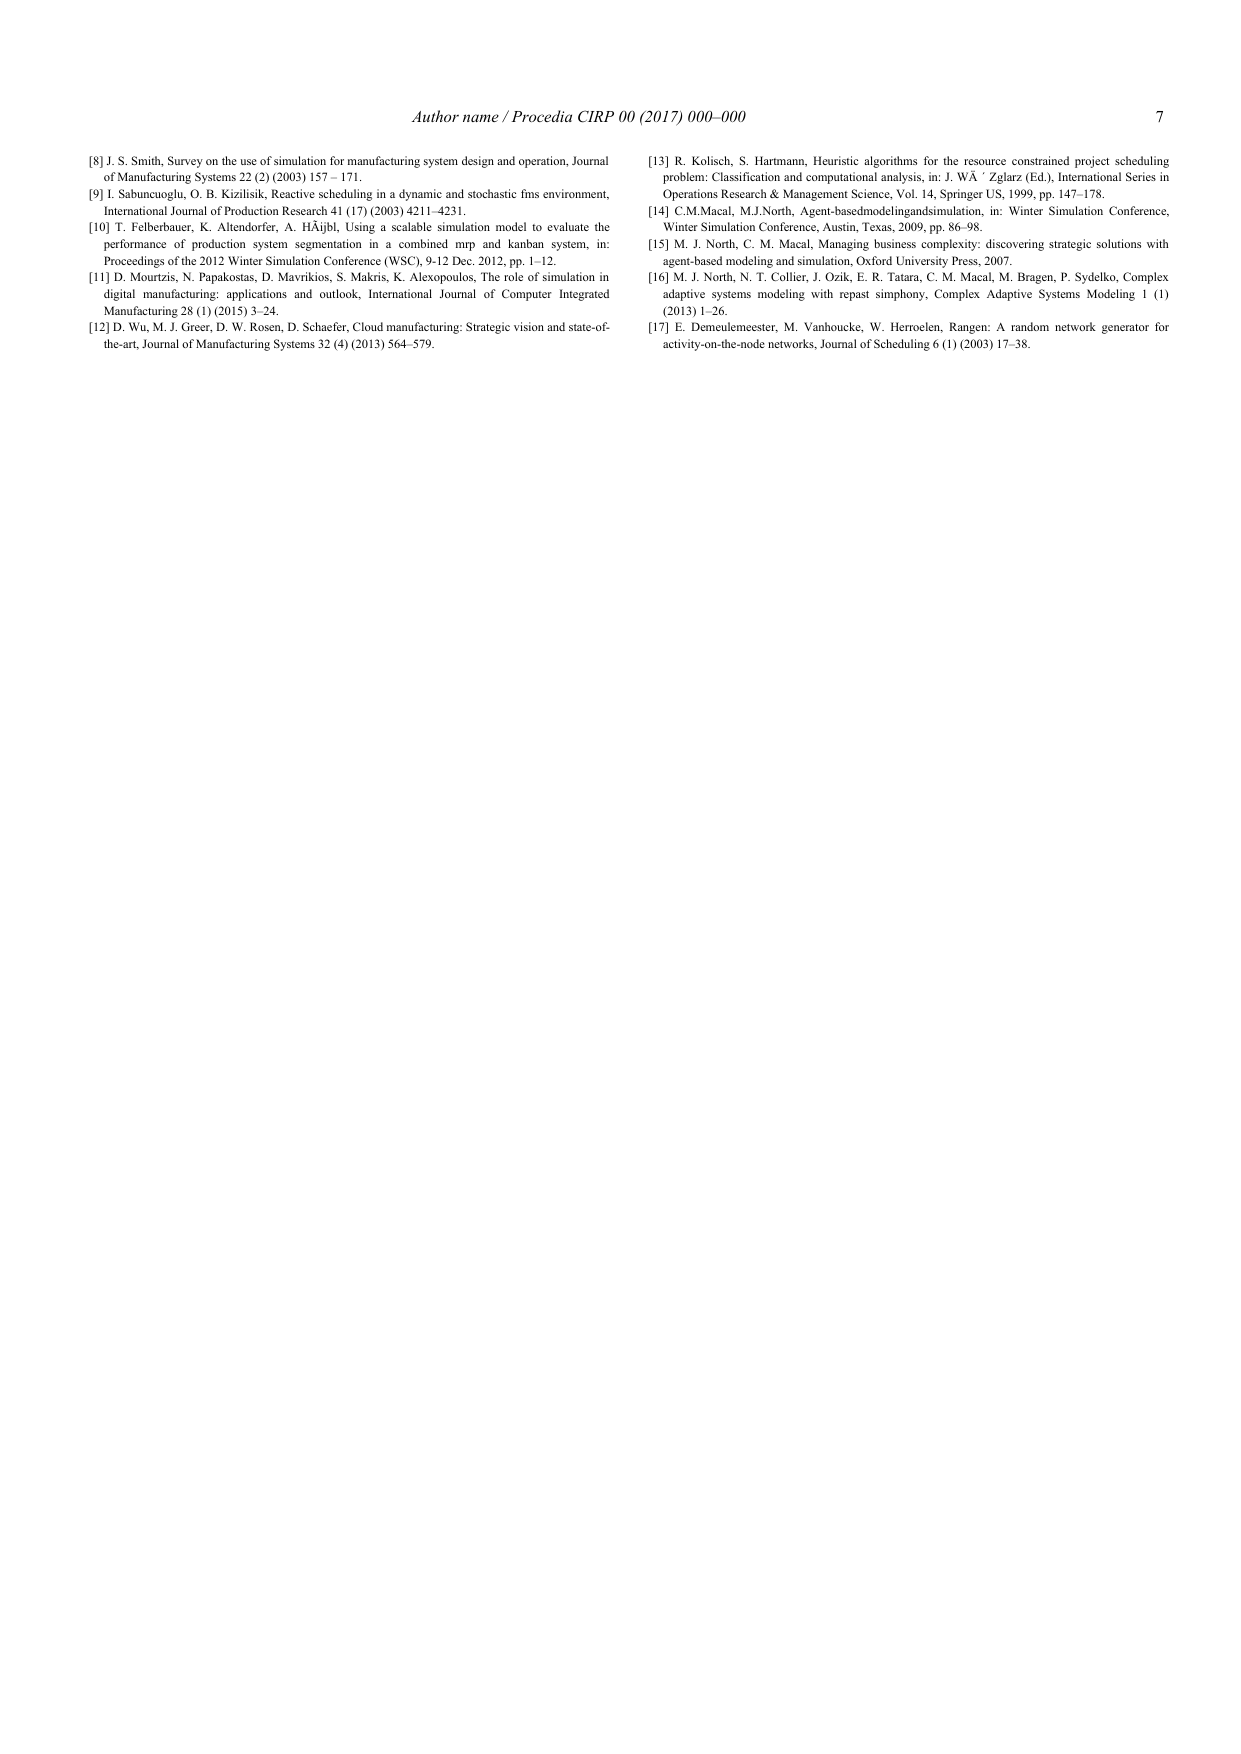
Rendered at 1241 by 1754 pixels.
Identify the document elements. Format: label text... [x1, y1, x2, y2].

text [17] E. Demeulemeester, M. Vanhoucke, W. Herroelen, Rangen: A random network generator for activity-on-the-node networks, Journal of Scheduling 6 (1) (2003) 17–38. [648, 318, 1170, 352]
text [16] M. J. North, N. T. Collier, J. Ozik, E. R. Tatara, C. M. Macal, M. Bragen, P. Sydelko, Complex adaptive systems modeling with repast simphony, Complex Adaptive Systems Modeling 1 (1) (2013) 1–26. [648, 268, 1170, 318]
text [14] C.M.Macal, M.J.North, Agent-basedmodelingandsimulation, in: Winter Simulation Conference, Winter Simulation Conference, Austin, Texas, 2009, pp. 86–98. [648, 202, 1170, 235]
text [8] J. S. Smith, Survey on the use of simulation for manufacturing system design and operation, Journal of Manufacturing Systems 22 (2) (2003) 157 – 171. [89, 152, 611, 185]
text [10] T. Felberbauer, K. Altendorfer, A. HÃijbl, Using a scalable simulation model to evaluate the performance of production system segmentation in a combined mrp and kanban system, in: Proceedings of the 2012 Winter Simulation Conference (WSC), 9-12 Dec. 2012, pp. 1–12. [89, 218, 611, 268]
text [13] R. Kolisch, S. Hartmann, Heuristic algorithms for the resource constrained project scheduling problem: Classification and computational analysis, in: J. WÄ ´ Zglarz (Ed.), International Series in Operations Research & Management Science, Vol. 14, Springer US, 1999, pp. 147–178. [648, 152, 1170, 202]
text [11] D. Mourtzis, N. Papakostas, D. Mavrikios, S. Makris, K. Alexopoulos, The role of simulation in digital manufacturing: applications and outlook, International Journal of Computer Integrated Manufacturing 28 (1) (2015) 3–24. [89, 268, 611, 318]
text [9] I. Sabuncuoglu, O. B. Kizilisik, Reactive scheduling in a dynamic and stochastic fms environment, International Journal of Production Research 41 (17) (2003) 4211–4231. [89, 185, 611, 218]
text [15] M. J. North, C. M. Macal, Managing business complexity: discovering strategic solutions with agent-based modeling and simulation, Oxford University Press, 2007. [648, 235, 1170, 268]
text [12] D. Wu, M. J. Greer, D. W. Rosen, D. Schaefer, Cloud manufacturing: Strategic vision and state-of-the-art, Journal of Manufacturing Systems 32 (4) (2013) 564–579. [89, 318, 611, 352]
